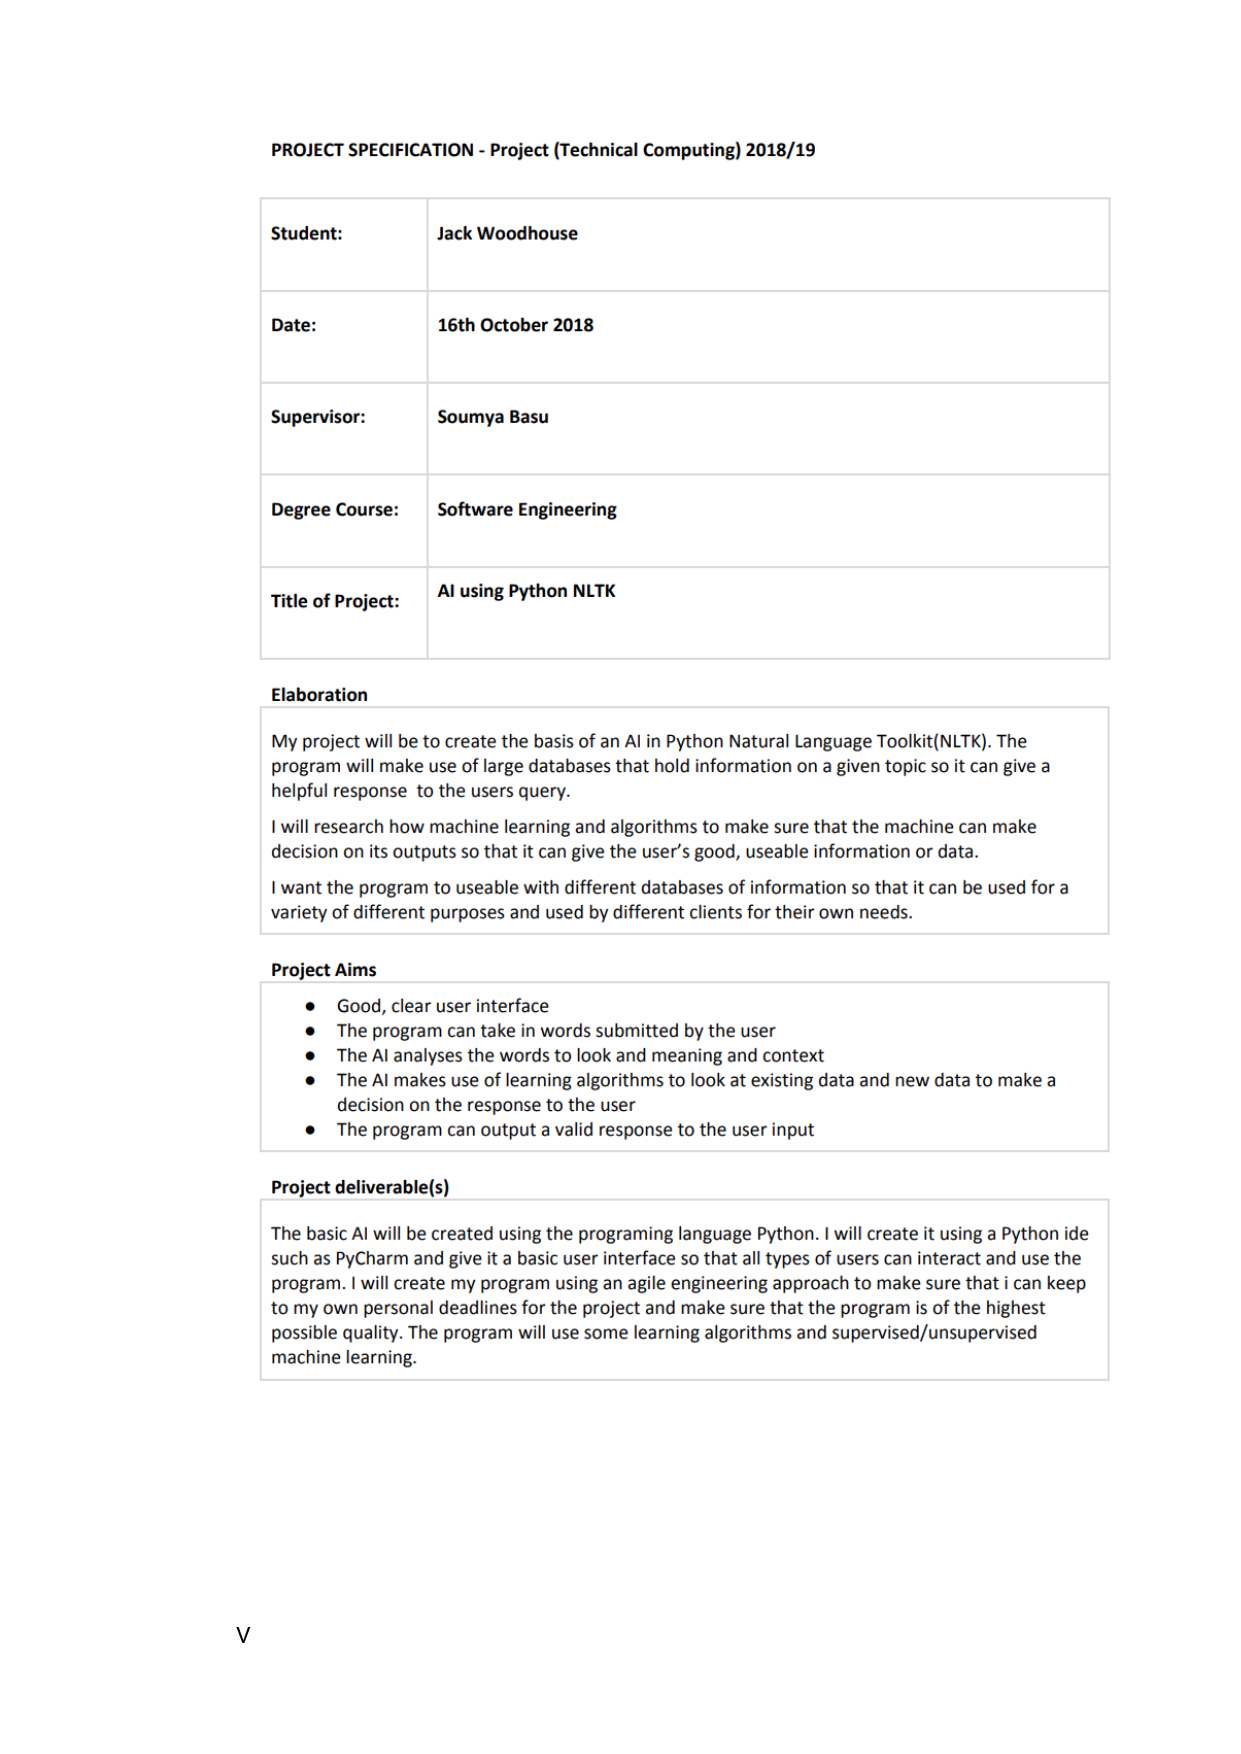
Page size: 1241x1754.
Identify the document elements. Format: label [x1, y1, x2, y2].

picture [236, 118, 1122, 1385]
